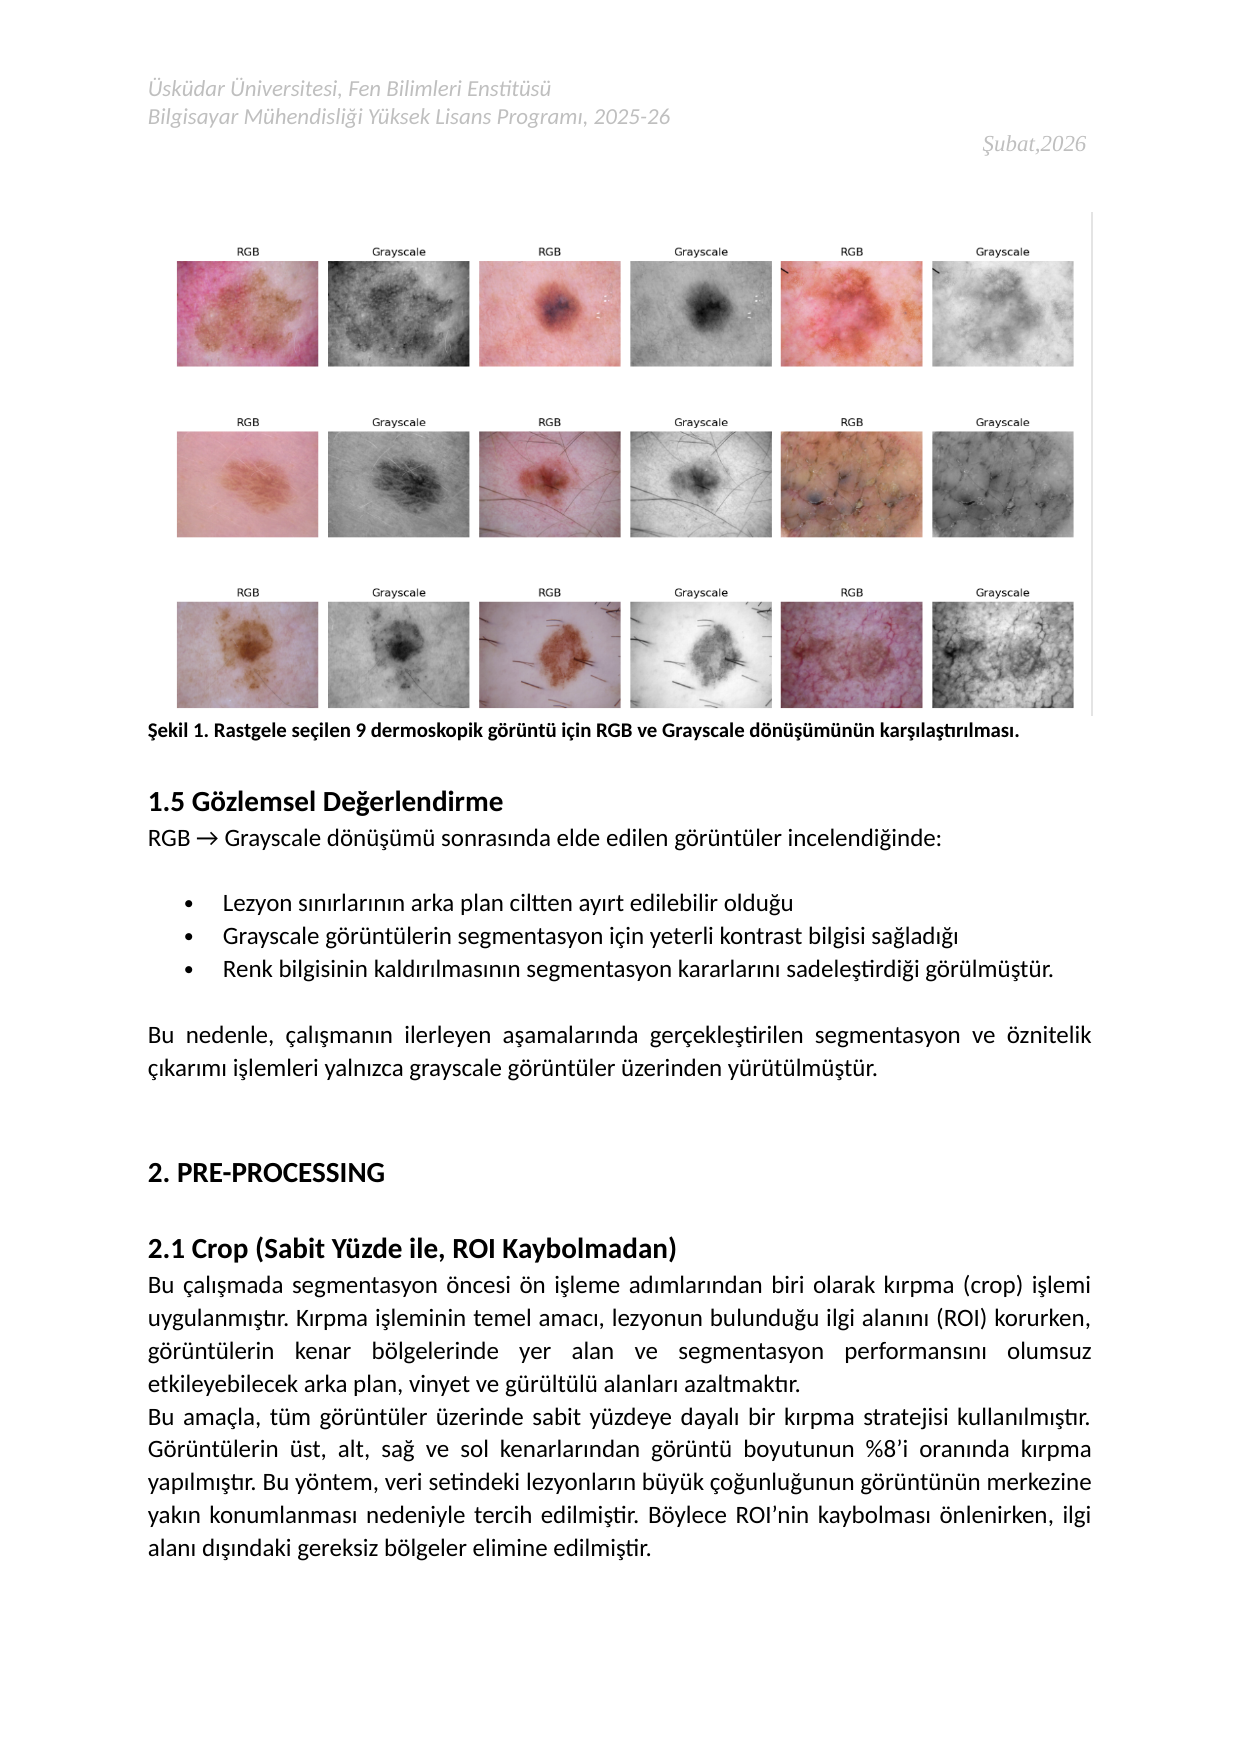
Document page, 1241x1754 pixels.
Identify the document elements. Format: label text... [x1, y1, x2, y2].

list Grayscale görüntülerin segmentasyon için yeterli kontrast bilgisi sağladığı [185, 920, 1093, 951]
text Bu nedenle, çalışmanın ilerleyen aşamalarında gerçekleştirilen segmentasyon ve öznitelik çıkarımı işlemleri yalnızca grayscale görüntüler üzerinden yürütülmüştür. [148, 1019, 1093, 1083]
picture [147, 212, 1093, 716]
list Renk bilgisinin kaldırılmasının segmentasyon kararlarını sadeleştirdiği görülmüştür. [185, 953, 1093, 984]
text 1.5 Gözlemsel Değerlendirme [148, 783, 1093, 819]
text RGB → Grayscale dönüşümü sonrasında elde edilen görüntüler incelendiğinde: [148, 822, 1093, 852]
text Bu çalışmada segmentasyon öncesi ön işleme adımlarından biri olarak kırpma (crop) işlemi uygulanmıştır. Kırpma işleminin temel amacı, lezyonun bulunduğu ilgi alanını (ROI) korurken, görüntülerin kenar bölgelerinde yer alan ve segmentasyon performansını olumsuz etkileyebilecek arka plan, vinyet ve gürültülü alanları azaltmaktır. [148, 1269, 1093, 1398]
text Şekil 1. Rastgele seçilen 9 dermoskopik görüntü için RGB ve Grayscale dönüşümünün karşılaştırılması. [148, 717, 1093, 743]
text 2.1 Crop (Sabit Yüzde ile, ROI Kaybolmadan) [148, 1231, 1093, 1266]
list Lezyon sınırlarının arka plan ciltten ayırt edilebilir olduğu [185, 887, 1093, 918]
text Bu amaçla, tüm görüntüler üzerinde sabit yüzdeye dayalı bir kırpma stratejisi kullanılmıştır. Görüntülerin üst, alt, sağ ve sol kenarlarından görüntü boyutunun %8’i oranında kırpma yapılmıştır. Bu yöntem, veri setindeki lezyonların büyük çoğunluğunun görüntünün merkezine yakın konumlanması nedeniyle tercih edilmiştir. Böylece ROI’nin kaybolması önlenirken, ilgi alanı dışındaki gereksiz bölgeler elimine edilmiştir. [148, 1401, 1093, 1563]
text 2. PRE-PROCESSING [148, 1154, 1093, 1189]
